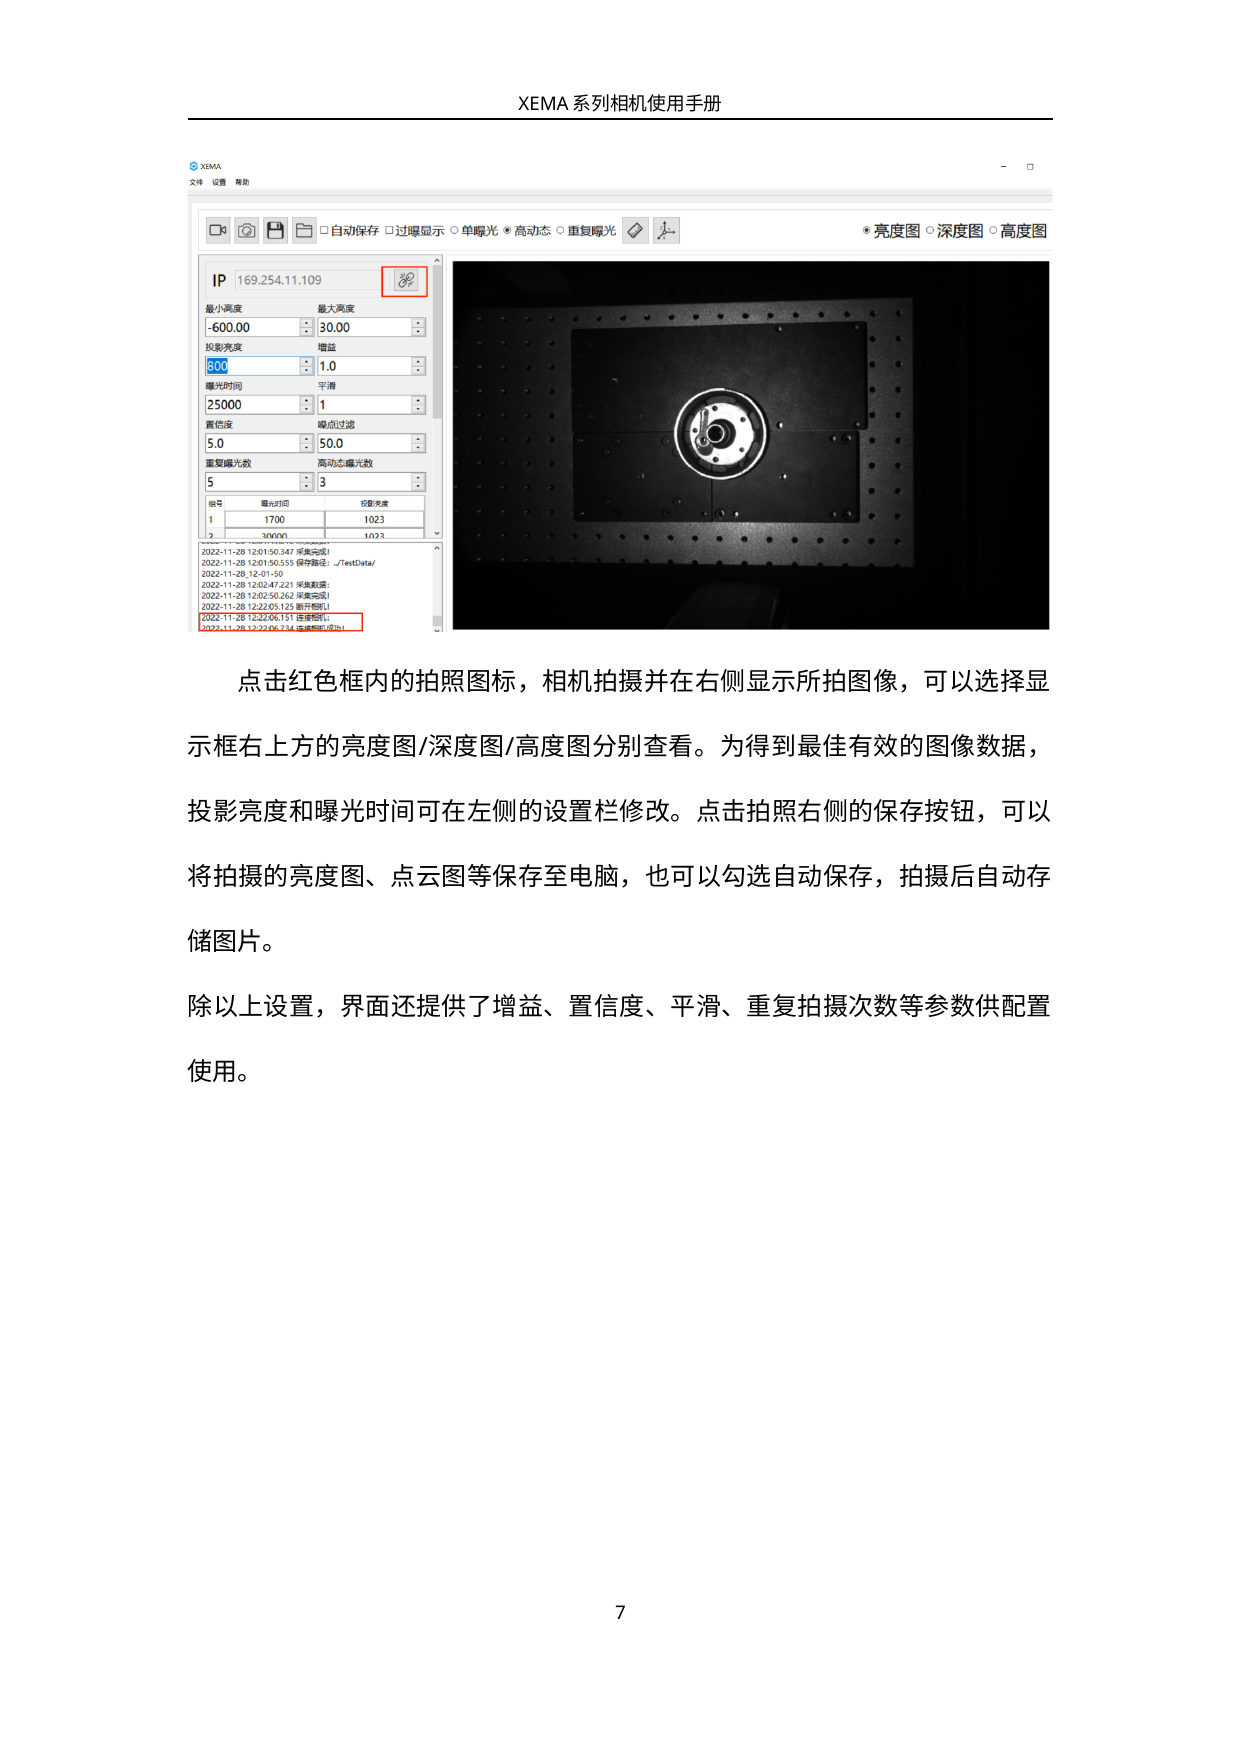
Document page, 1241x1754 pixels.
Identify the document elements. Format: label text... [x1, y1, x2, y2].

text 除以上设置，界面还提供了增益、置信度、平滑、重复拍摄次数等参数供配置使用。 [187, 972, 1053, 1102]
text 点击红色框内的拍照图标，相机拍摄并在右侧显示所拍图像，可以选择显示框右上方的亮度图/深度图/高度图分别查看。为得到最佳有效的图像数据，投影亮度和曝光时间可在左侧的设置栏修改。点击拍照右侧的保存按钮，可以将拍摄的亮度图、点云图等保存至电脑，也可以勾选自动保存，拍摄后自动存储图片。 [187, 647, 1053, 972]
picture [187, 159, 1053, 632]
